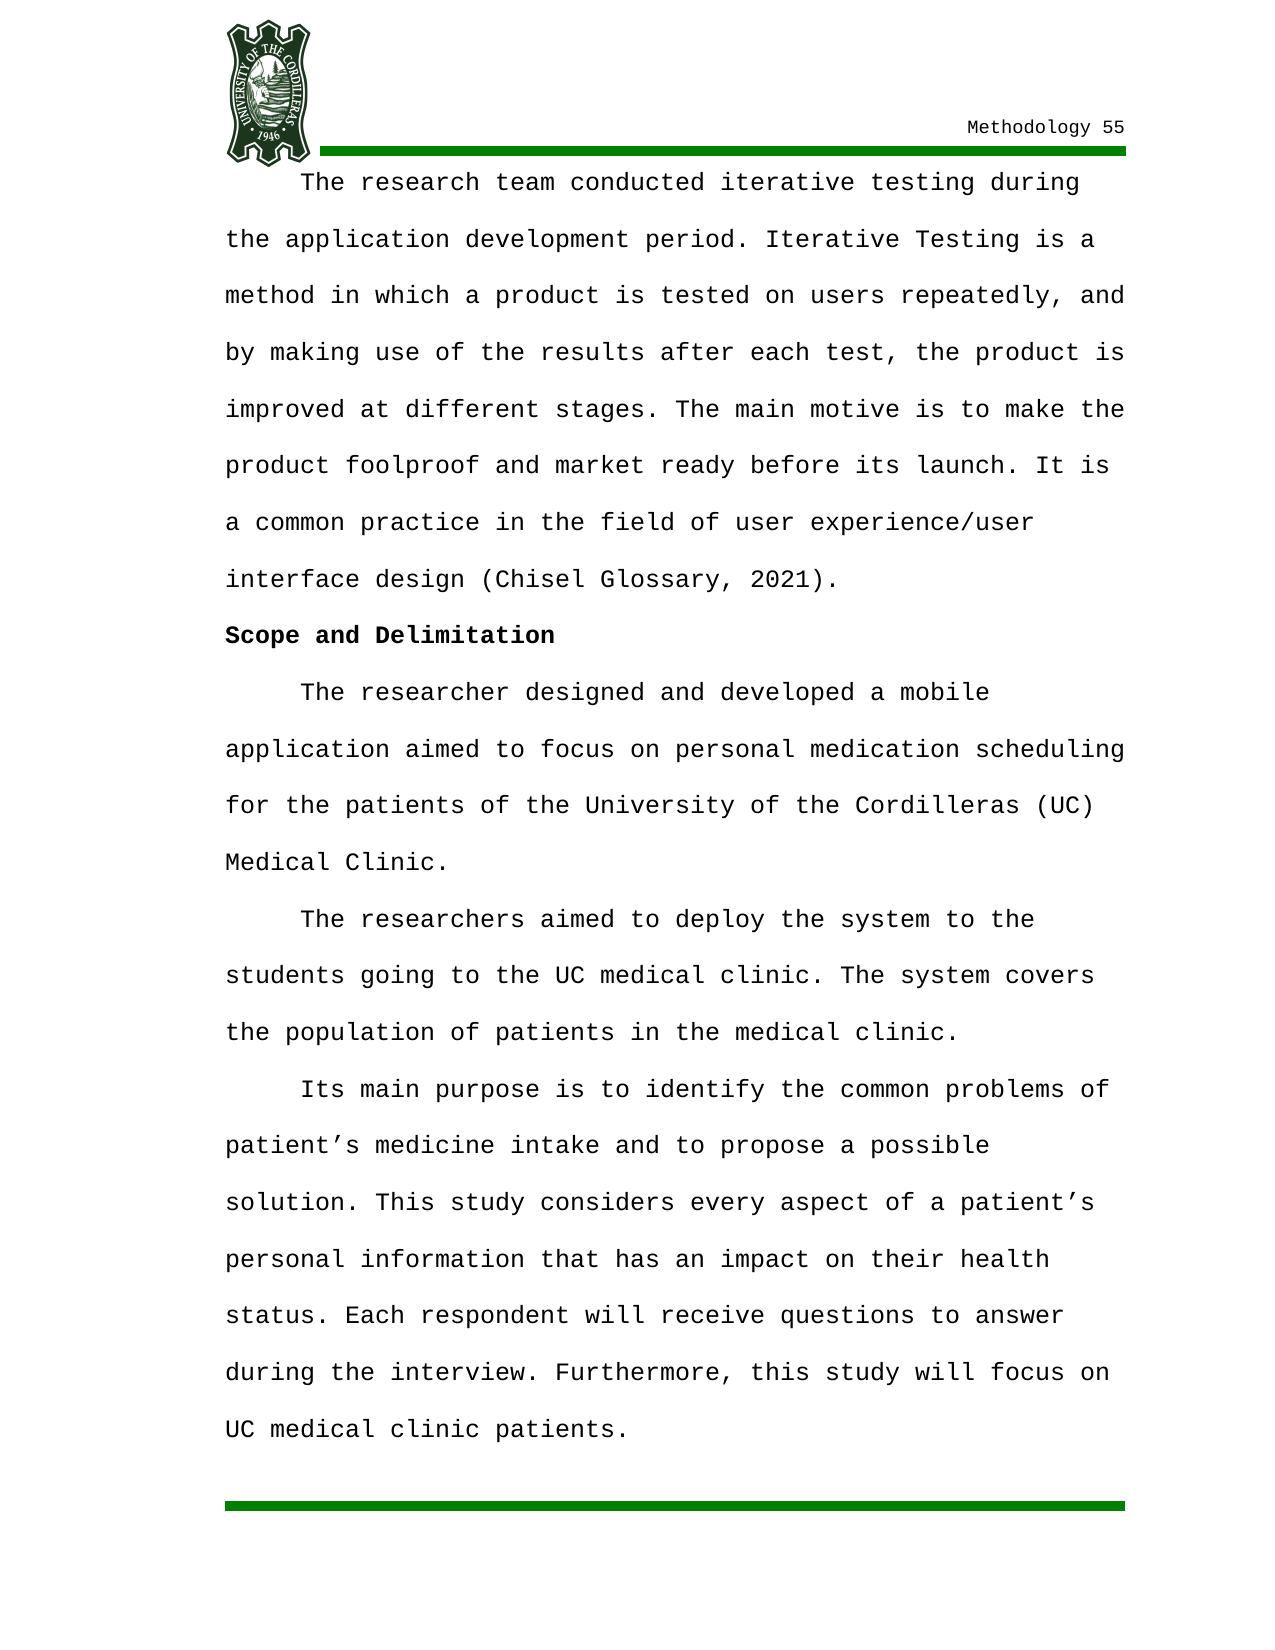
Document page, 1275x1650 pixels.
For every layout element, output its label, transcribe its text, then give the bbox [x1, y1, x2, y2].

text The research team conducted iterative testing during the application development period. Iterative Testing is a method in which a product is tested on users repeatedly, and by making use of the results after each test, the product is improved at different stages. The main motive is to make the product foolproof and market ready before its launch. It is a common practice in the field of user experience/user interface design (Chisel Glossary, 2021). [225, 169, 1125, 594]
text The researcher designed and developed a mobile application aimed to focus on personal medication scheduling for the patients of the University of the Cordilleras (UC) Medical Clinic. [225, 679, 1125, 878]
text Scope and Delimitation [225, 623, 1125, 651]
picture [225, 19, 312, 170]
text The researchers aimed to deploy the system to the students going to the UC medical clinic. The system covers the population of patients in the medical clinic. [225, 906, 1125, 1048]
text Its main purpose is to identify the common problems of patient’s medicine intake and to propose a possible solution. This study considers every aspect of a patient’s personal information that has an impact on their health status. Each respondent will receive questions to answer during the interview. Furthermore, this study will focus on UC medical clinic patients. [225, 1076, 1125, 1444]
